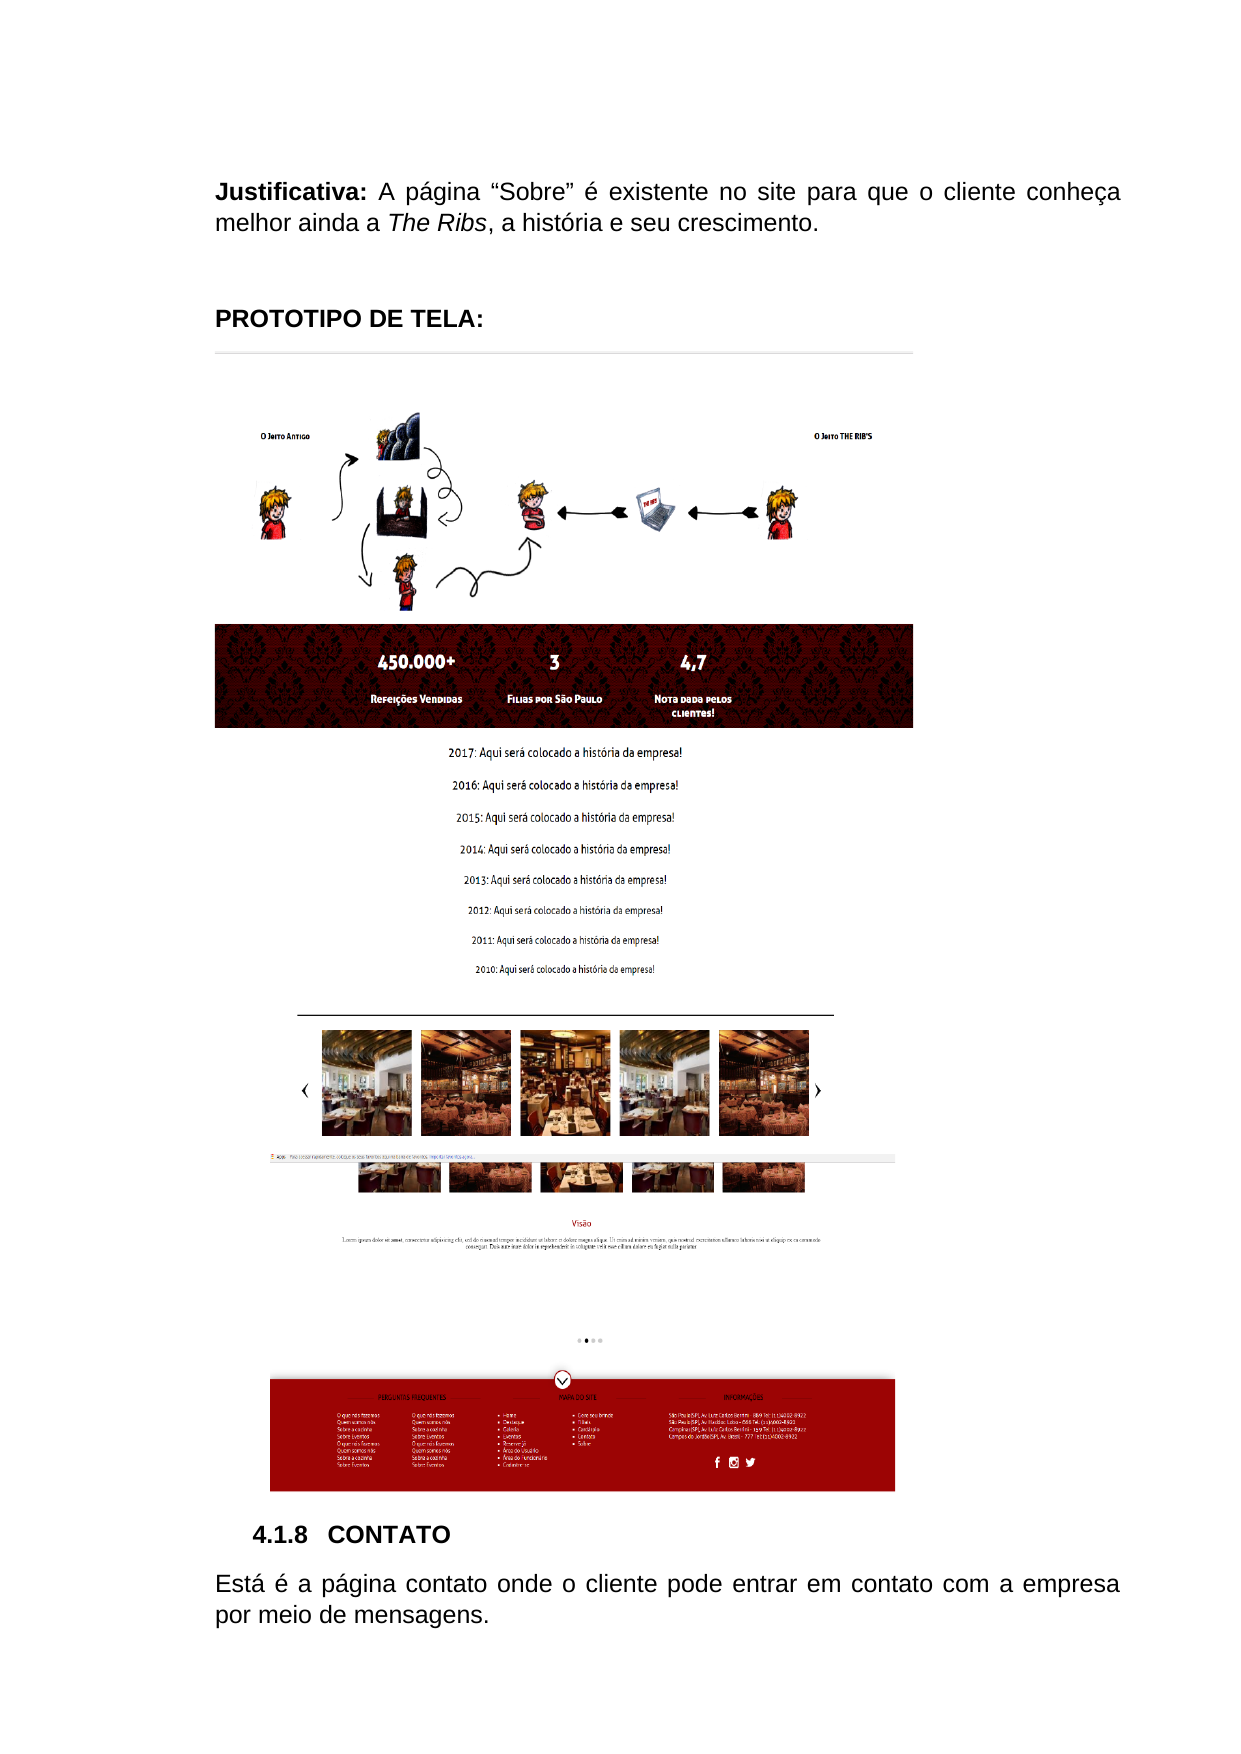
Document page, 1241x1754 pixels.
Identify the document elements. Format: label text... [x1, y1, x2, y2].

picture [214, 351, 914, 728]
picture [228, 746, 905, 1136]
text Está é a página contato onde o cliente pode entrar em contato com a empresa por meio de mensagens. [215, 1569, 1122, 1629]
picture [270, 1154, 896, 1493]
text Justificativa: A página “Sobre” é existente no site para que o cliente conheça melhor ainda a The Ribs, a história e seu crescimento. [215, 177, 1122, 237]
text PROTOTIPO DE TELA: [215, 304, 1122, 332]
list Contato [252, 1519, 1122, 1548]
